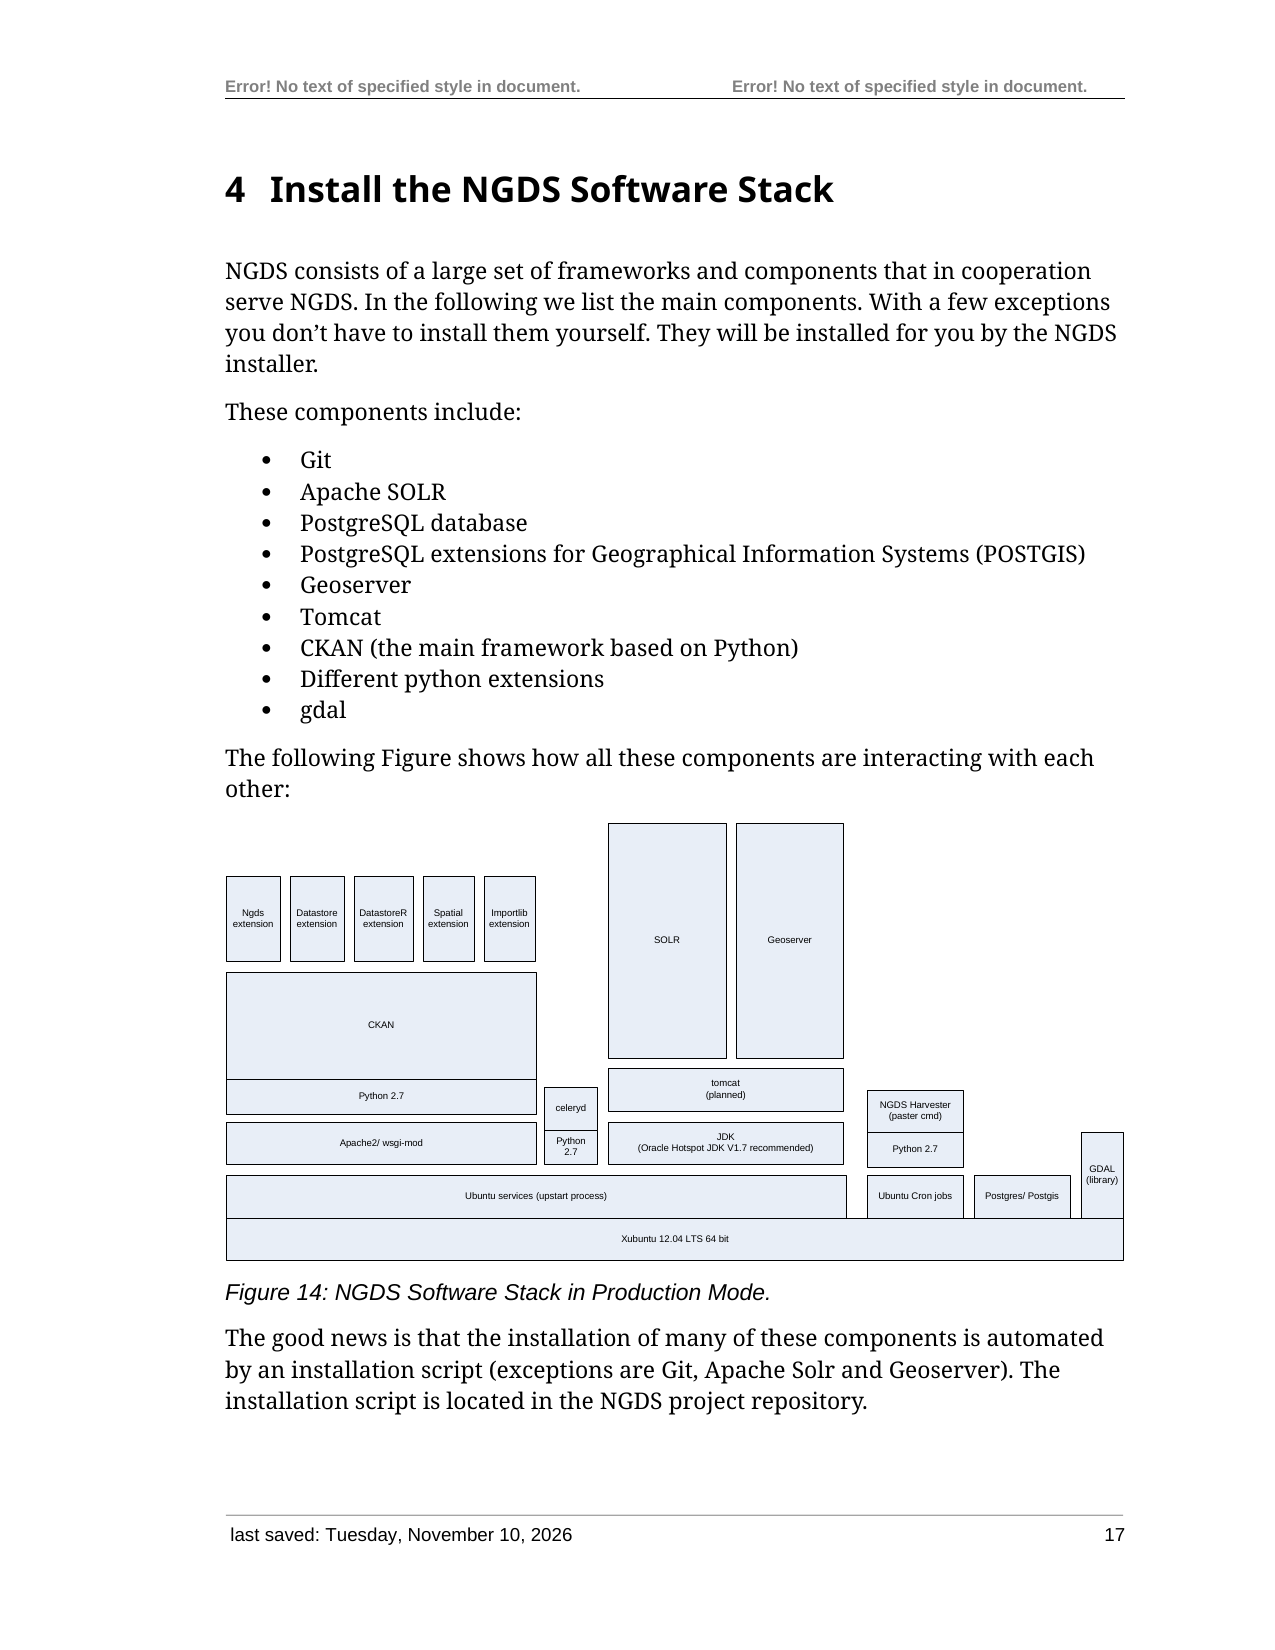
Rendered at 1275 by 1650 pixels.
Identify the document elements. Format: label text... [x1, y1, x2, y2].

list PostgreSQL database [262, 507, 1125, 538]
text The following Figure shows how all these components are interacting with each other: [225, 742, 1125, 805]
text NGDS consists of a large set of frameworks and components that in cooperation serve NGDS. In the following we list the main components. With a few exceptions you don’t have to install them yourself. They will be installed for you by the NGDS installer. [225, 255, 1125, 380]
list Geoserver [262, 569, 1125, 601]
text The good news is that the installation of many of these components is automated by an installation script (exceptions are Git, Apache Solr and Geoserver). The installation script is located in the NGDS project repository. [225, 1322, 1125, 1416]
list Tomcat [262, 601, 1125, 632]
list Apache SOLR [262, 476, 1125, 507]
subtitle Install the NGDS Software Stack [225, 157, 1125, 213]
text These components include: [225, 396, 1125, 428]
list CKAN (the main framework based on Python) [262, 632, 1125, 663]
list Git [262, 444, 1125, 476]
text Figure 14: NGDS Software Stack in Production Mode. [225, 1279, 1125, 1306]
list PostgreSQL extensions for Geographical Information Systems (POSTGIS) [262, 538, 1125, 569]
list gdal [262, 694, 1125, 726]
list Different python extensions [262, 663, 1125, 694]
